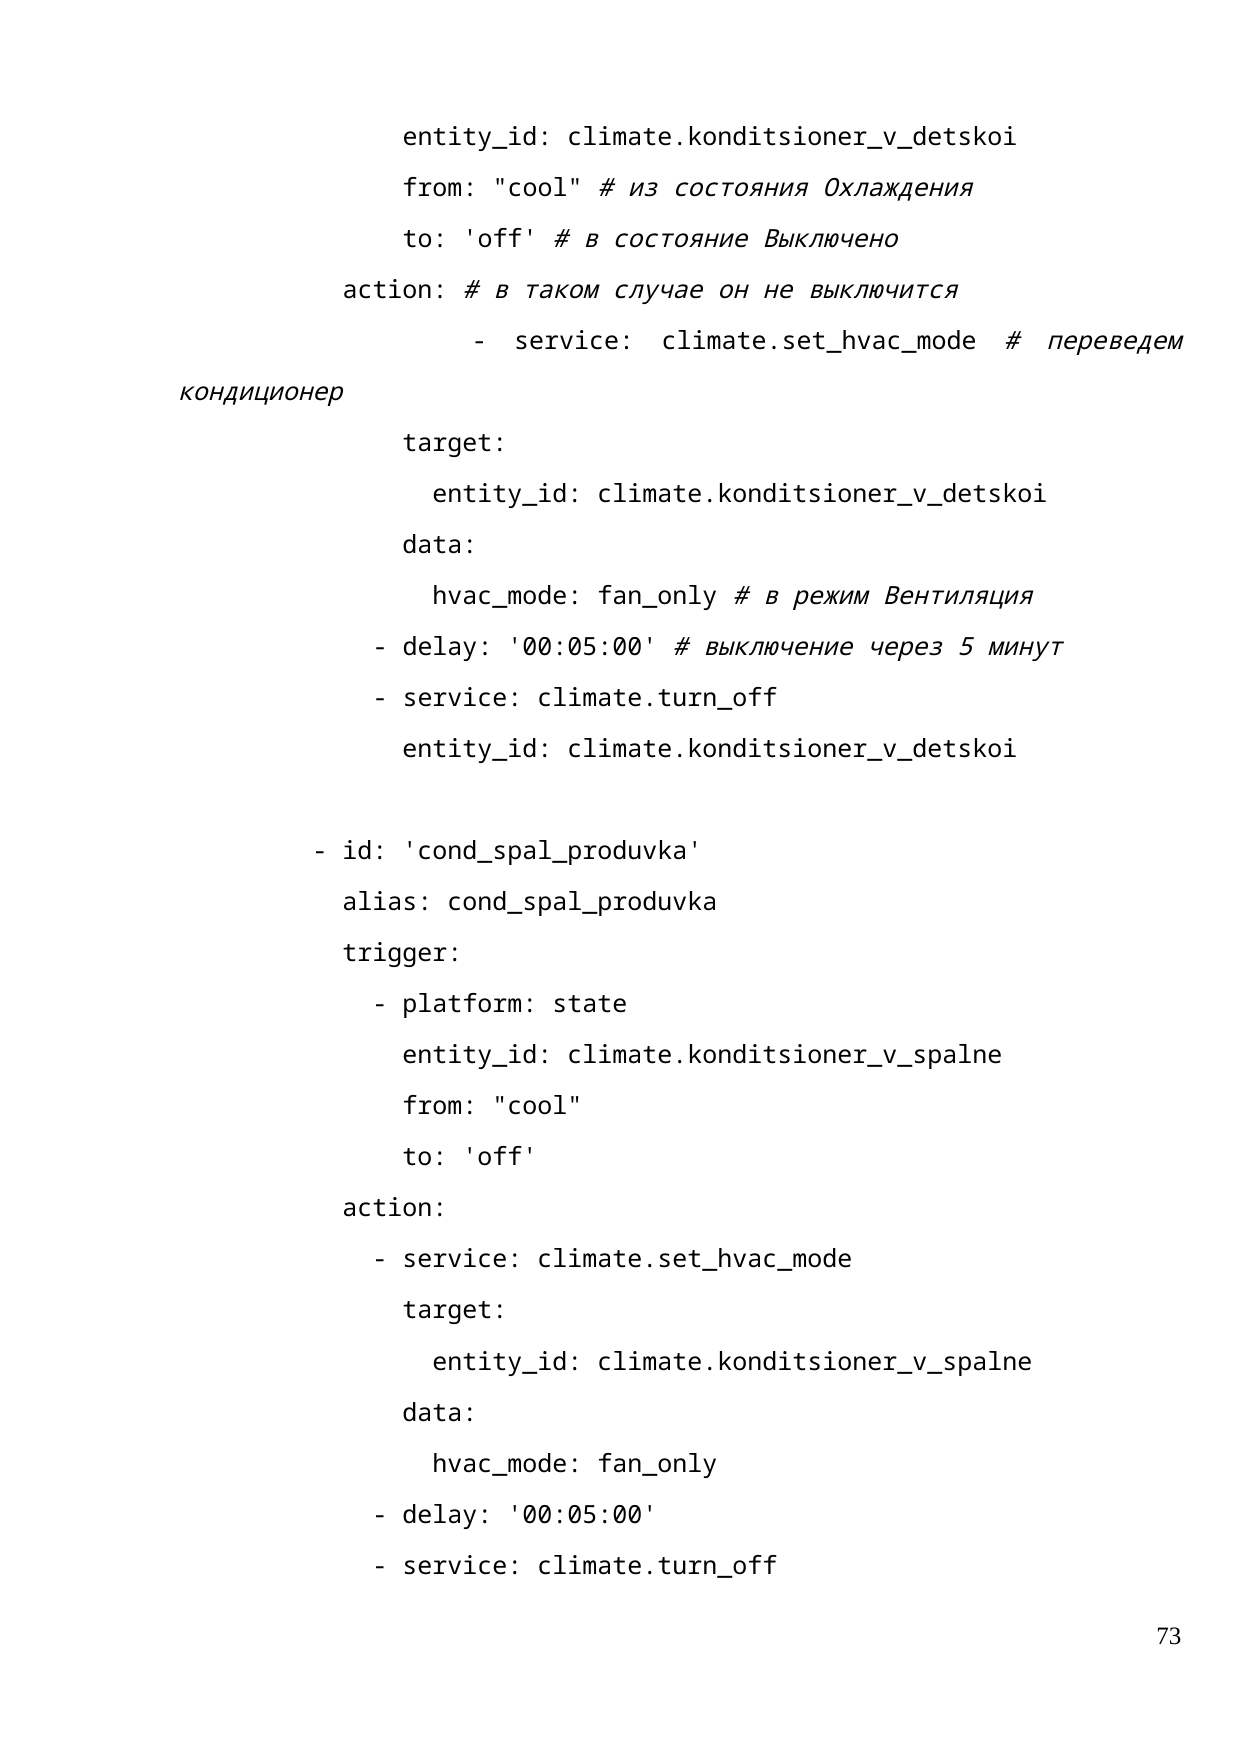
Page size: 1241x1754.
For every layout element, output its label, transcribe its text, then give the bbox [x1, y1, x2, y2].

text entity_id: climate.konditsioner_v_detskoi [177, 118, 1181, 152]
text target: [177, 424, 1181, 458]
text data: [177, 526, 1181, 561]
text trigger: [177, 935, 1181, 969]
text - delay: '00:05:00' # выключение через 5 минут [177, 628, 1181, 663]
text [177, 1343, 1181, 1377]
text entity_id: climate.konditsioner_v_spalne [177, 1037, 1181, 1071]
text entity_id: climate.konditsioner_v_detskoi [177, 475, 1181, 509]
text from: "cool" # из состояния Охлаждения [177, 169, 1181, 203]
text - service: climate.turn_off [177, 1547, 1181, 1581]
text hvac_mode: fan_only # в режим Вентиляция [177, 577, 1181, 612]
text target: [177, 1292, 1181, 1326]
text action: # в таком случае он не выключится [177, 271, 1181, 305]
text hvac_mode: fan_only [177, 1445, 1181, 1479]
text action: [177, 1190, 1181, 1224]
text to: 'off' [177, 1139, 1181, 1173]
text - delay: '00:05:00' [177, 1496, 1181, 1530]
text - service: climate.set_hvac_mode # переведем кондиционер [177, 322, 1181, 407]
text alias: cond_spal_produvka [177, 884, 1181, 918]
text - id: 'cond_spal_produvka' [177, 833, 1181, 867]
text from: "cool" [177, 1088, 1181, 1122]
text - platform: state [177, 986, 1181, 1020]
text to: 'off' # в состояние Выключено [177, 220, 1181, 254]
text - service: climate.turn_off [177, 679, 1181, 714]
text - service: climate.set_hvac_mode [177, 1241, 1181, 1275]
text data: [177, 1394, 1181, 1428]
text entity_id: climate.konditsioner_v_detskoi [177, 731, 1181, 765]
